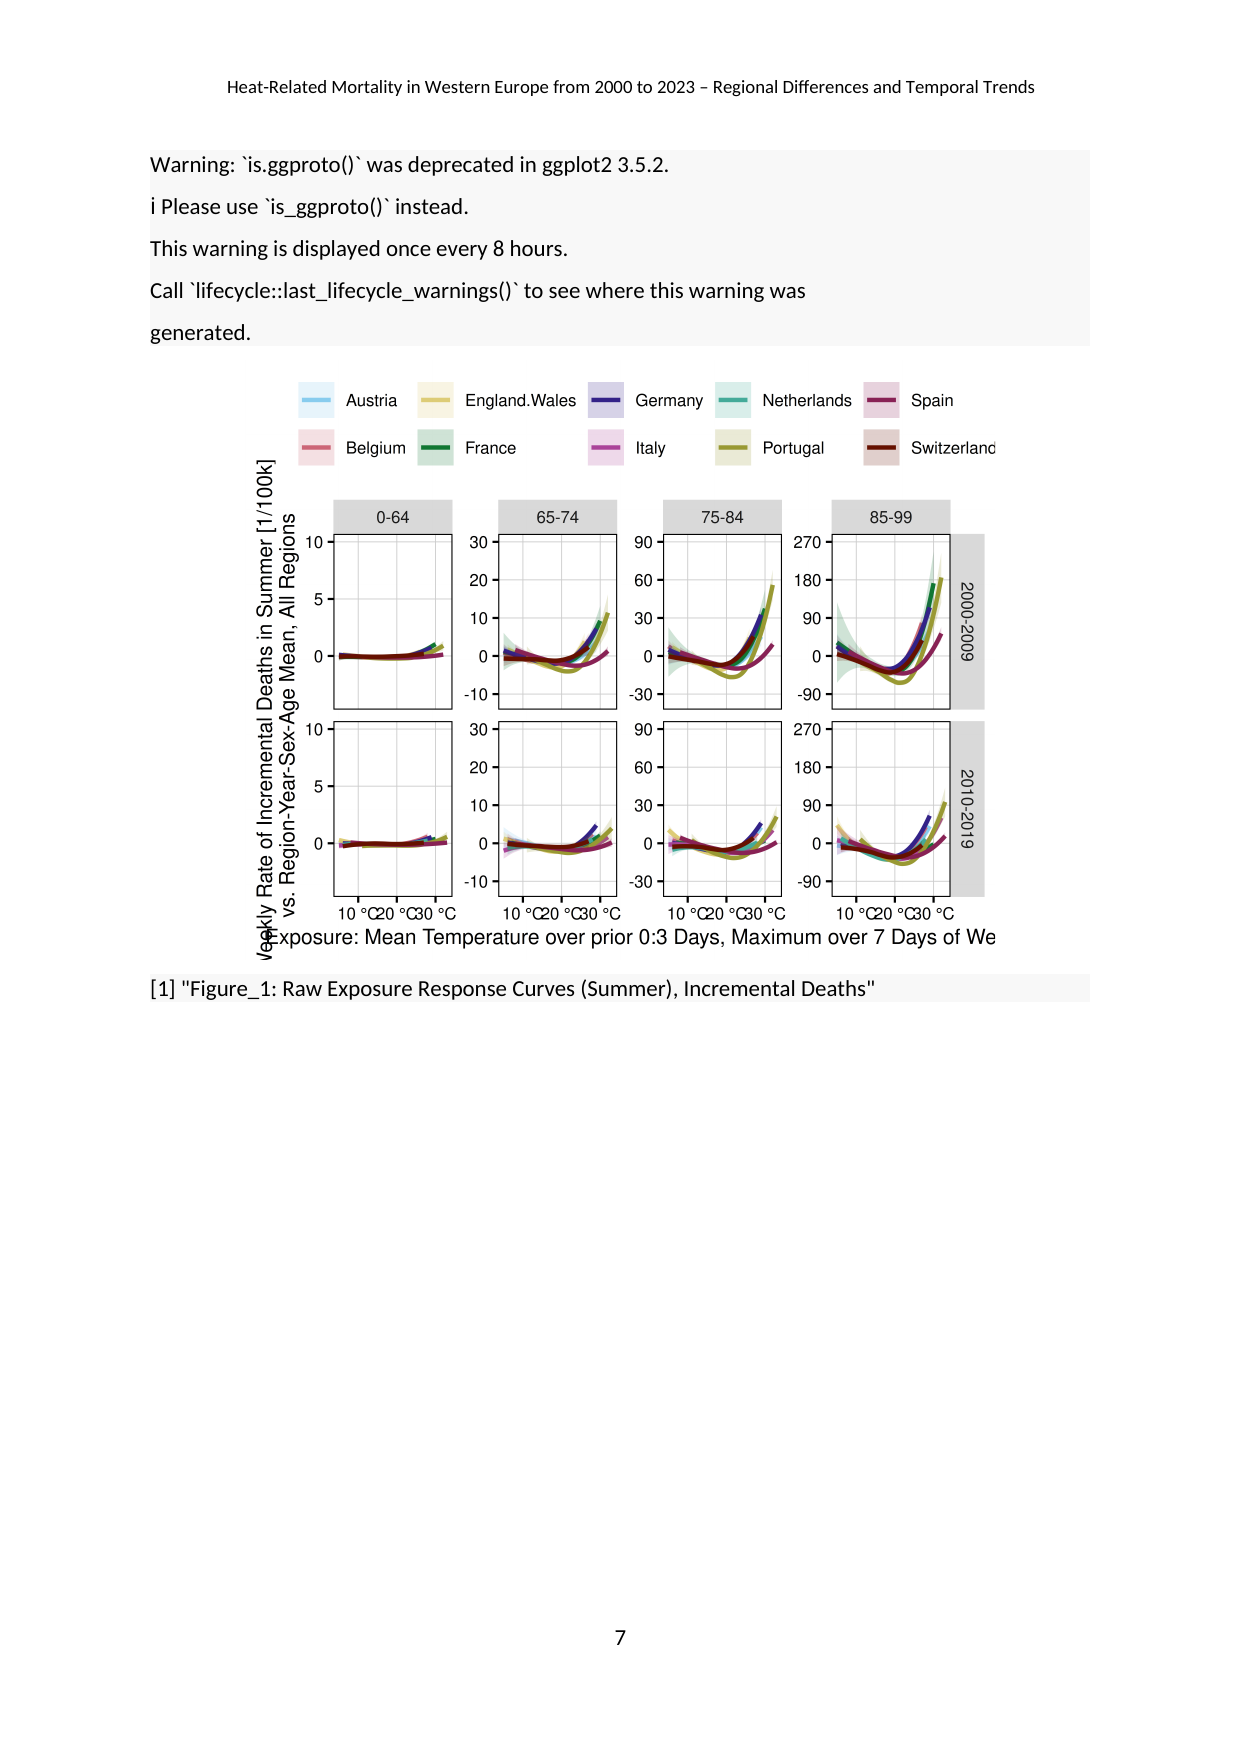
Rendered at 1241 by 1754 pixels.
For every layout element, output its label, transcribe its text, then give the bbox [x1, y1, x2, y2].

picture [245, 360, 995, 960]
text [1] "Figure_1: Raw Exposure Response Curves (Summer), Incremental Deaths" [150, 974, 1090, 1002]
text Warning: `is.ggproto()` was deprecated in ggplot2 3.5.2. ℹ Please use `is_ggproto()` instead. This warning is displayed once every 8 hours. Call `lifecycle::last_lifecycle_warnings()` to see where this warning was generated. [150, 150, 1090, 346]
